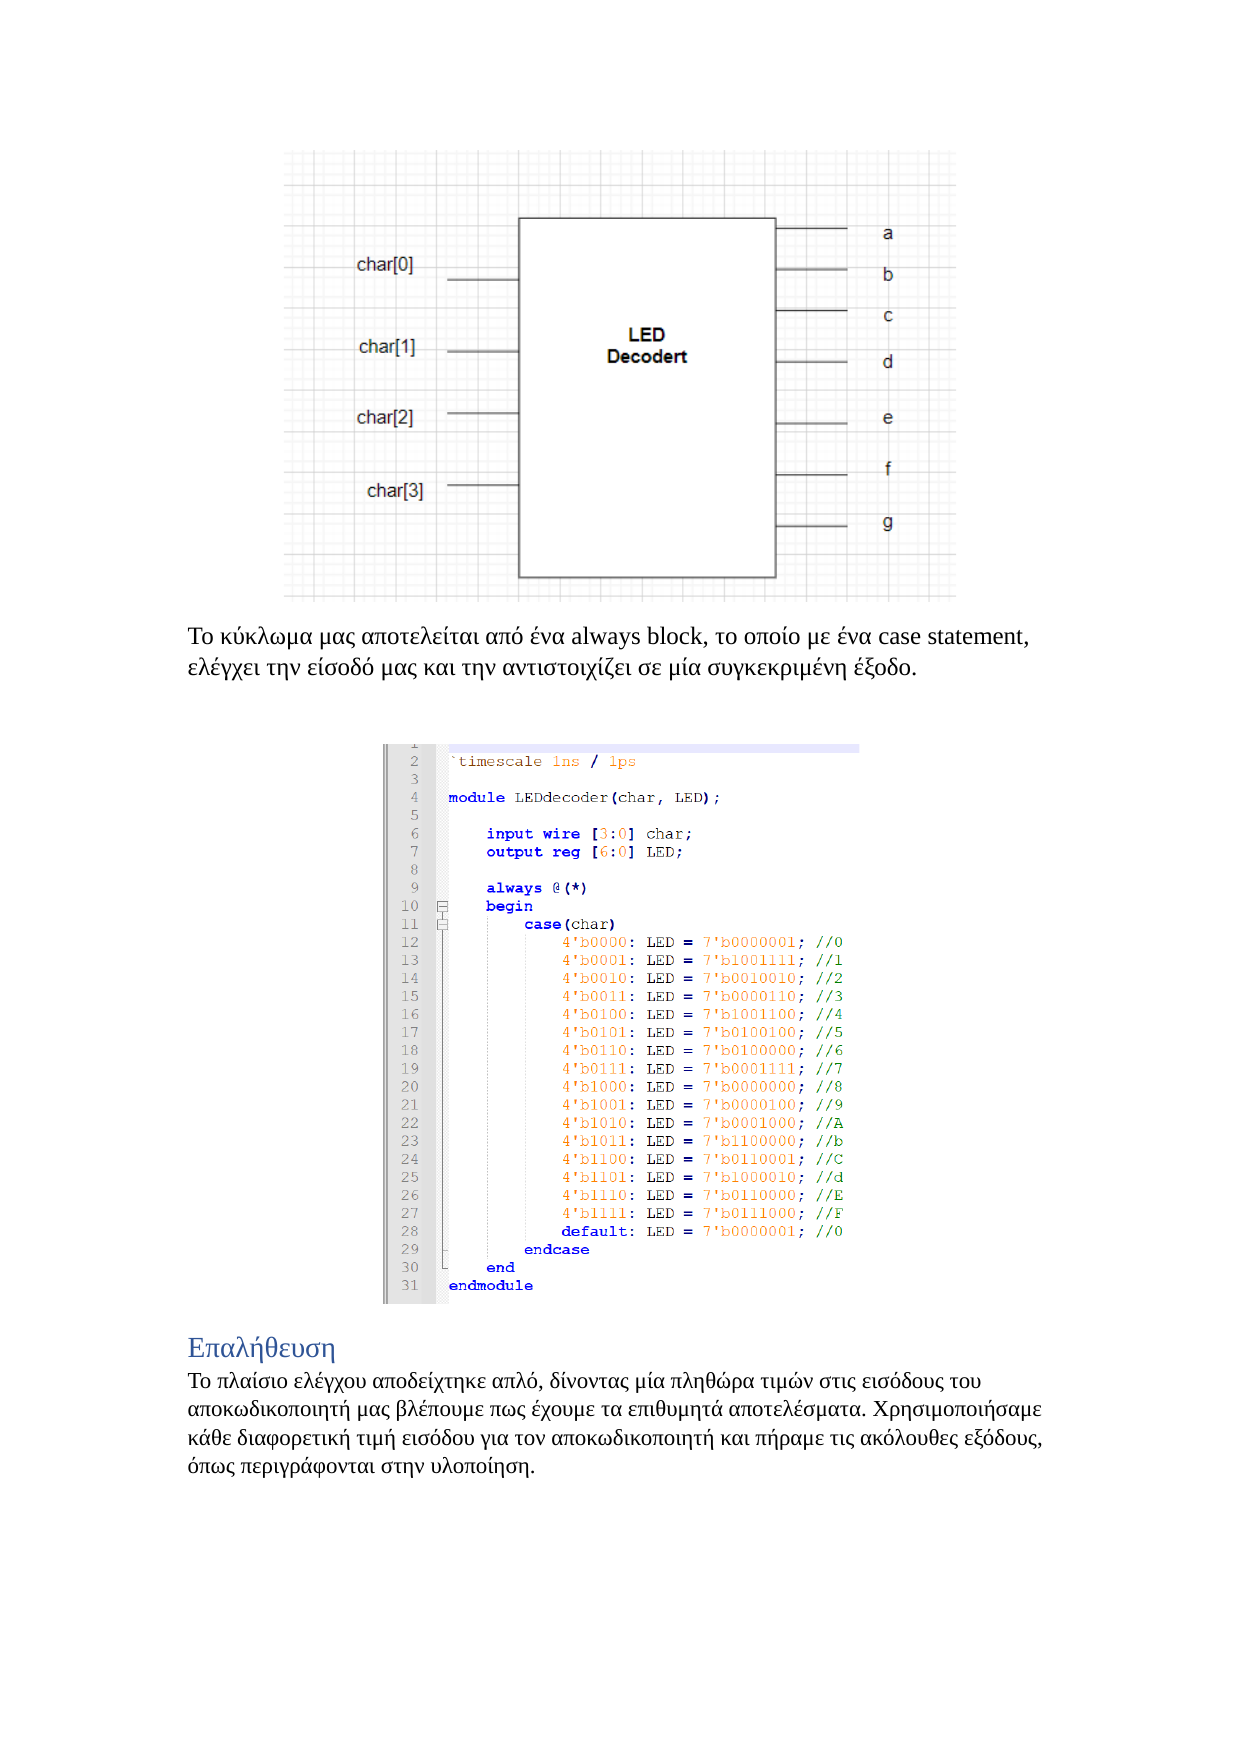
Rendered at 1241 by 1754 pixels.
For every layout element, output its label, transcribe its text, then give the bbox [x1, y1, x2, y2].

text Το κύκλωμα μας αποτελείται από ένα always block, το οποίο με ένα case statement, ελέγχει την είσοδό μας και την αντιστοιχίζει σε μία συγκεκριμένη έξοδο. [187, 621, 1053, 681]
picture [382, 744, 860, 1304]
text Το πλαίσιο ελέγχου αποδείχτηκε απλό, δίνοντας μία πληθώρα τιμών στις εισόδους του αποκωδικοποιητή μας βλέπουμε πως έχουμε τα επιθυμητά αποτελέσματα. Χρησιμοποιήσαμε κάθε διαφορετική τιμή εισόδου για τον αποκωδικοποιητή και πήραμε τις ακόλουθες εξόδους, όπως περιγράφονται στην υλοποίηση. [187, 1367, 1053, 1478]
subtitle Επαλήθευση [187, 1331, 1053, 1364]
picture [283, 150, 957, 602]
